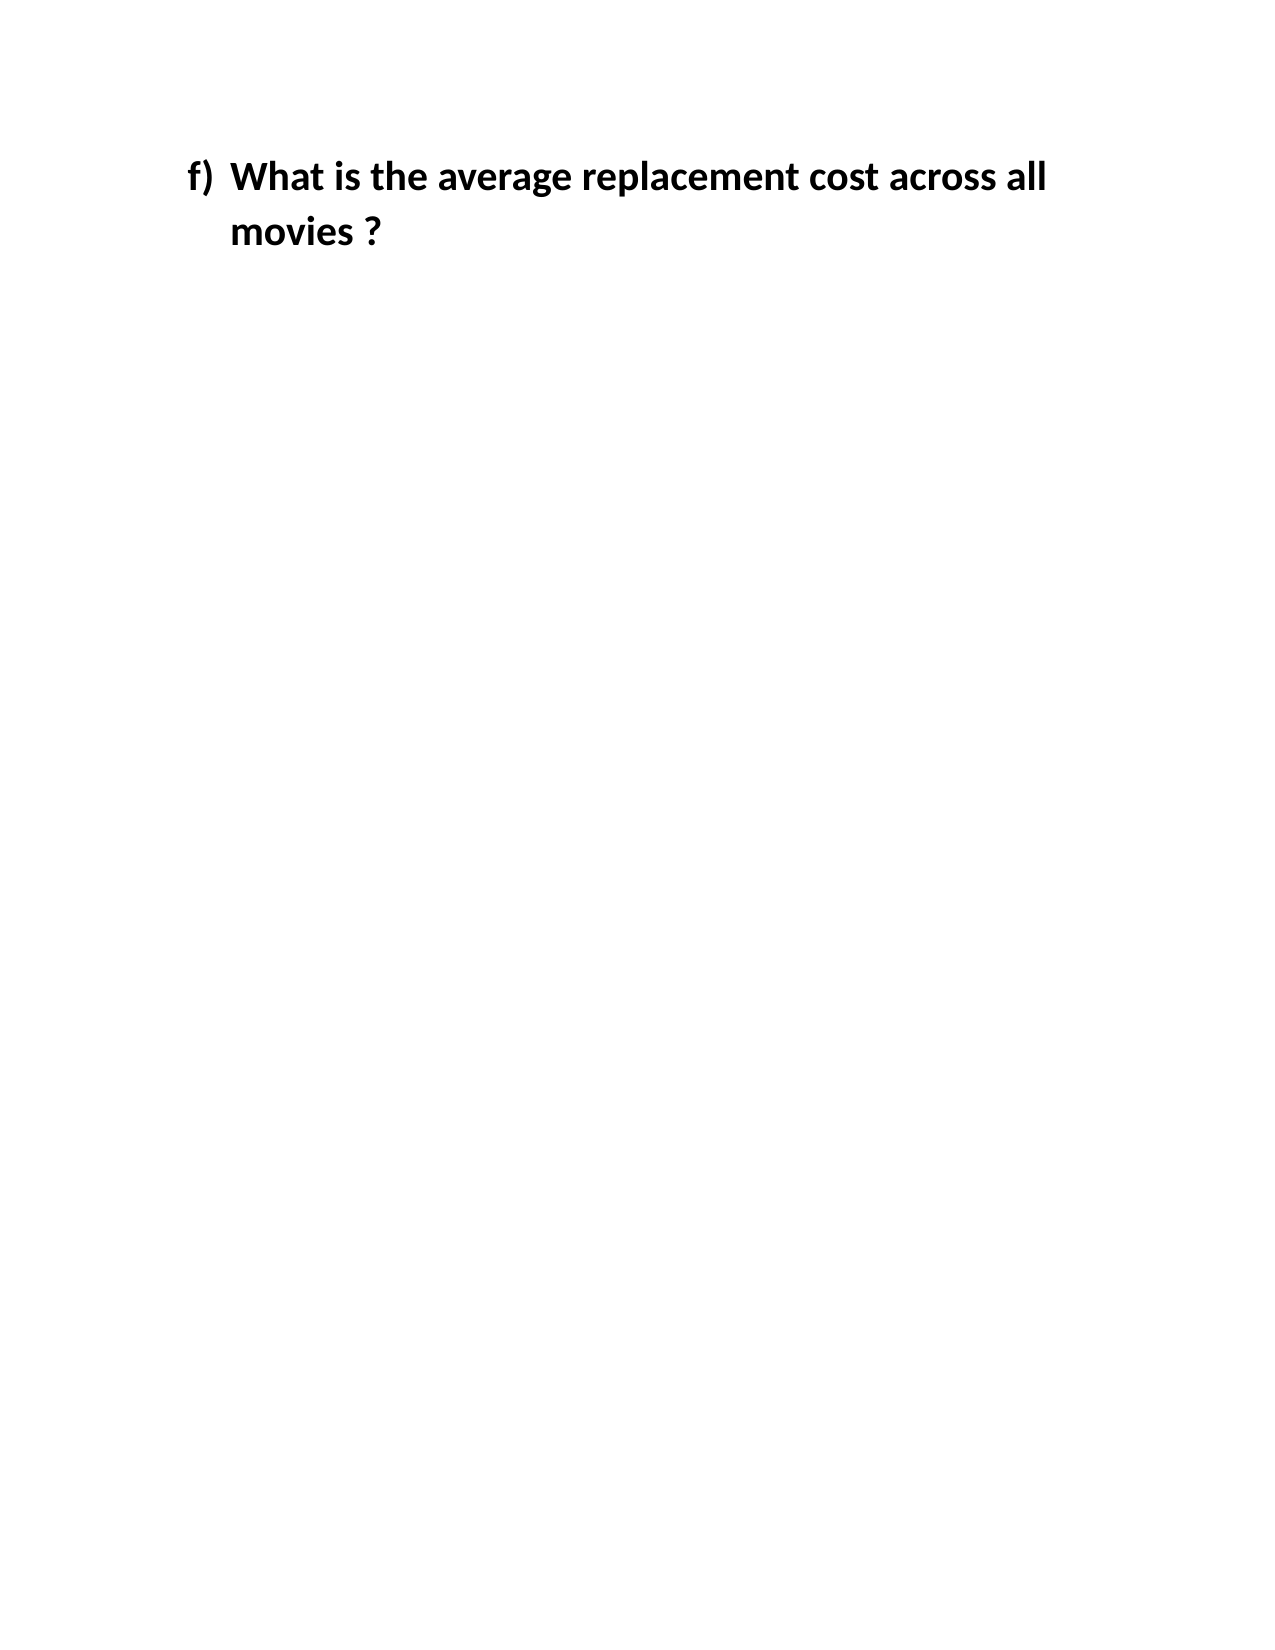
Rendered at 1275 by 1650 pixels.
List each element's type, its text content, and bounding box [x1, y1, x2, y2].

list What is the average replacement cost across all movies ? [187, 150, 1125, 256]
